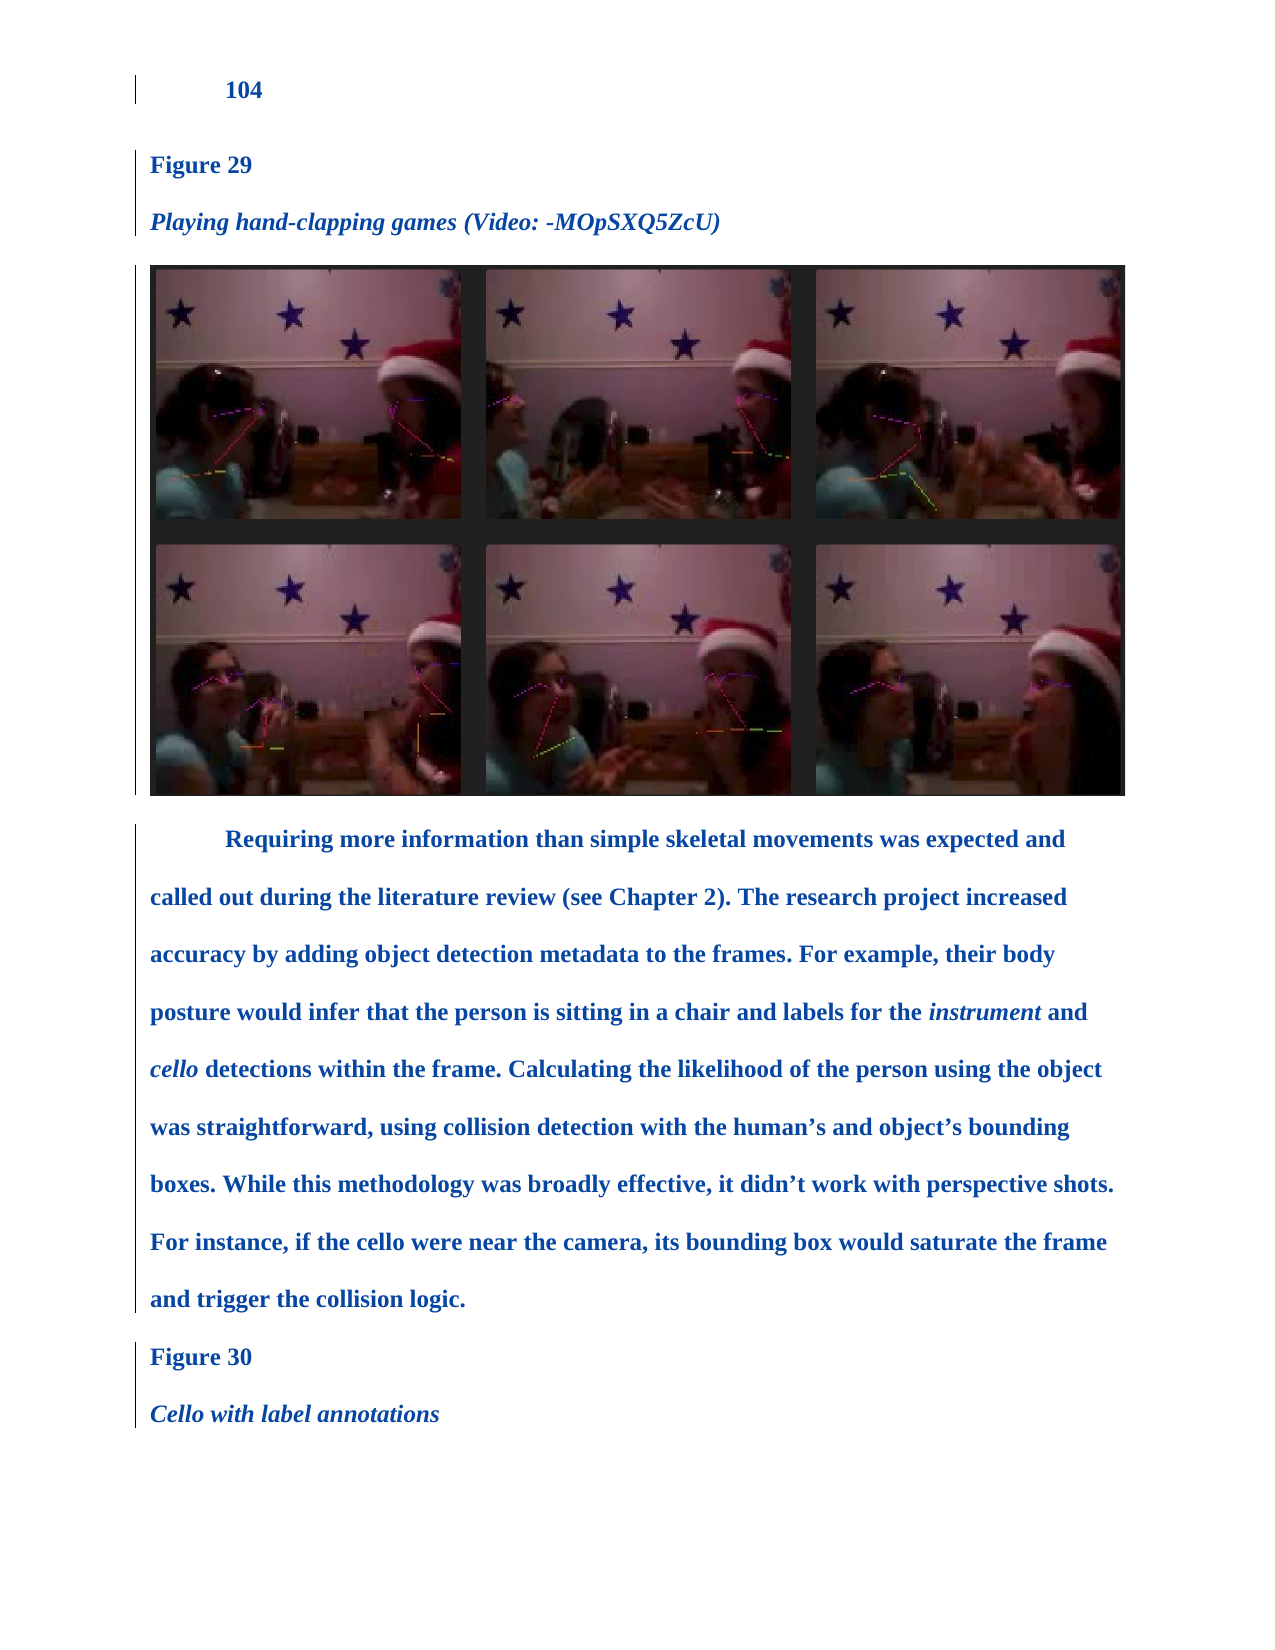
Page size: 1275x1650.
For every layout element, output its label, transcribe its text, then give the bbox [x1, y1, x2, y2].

text Requiring more information than simple skeletal movements was expected and called out during the literature review (see Chapter 2). The research project increased accuracy by adding object detection metadata to the frames. For example, their body posture would infer that the person is sitting in a chair and labels for the instrument and cello detections within the frame. Calculating the likelihood of the person using the object was straightforward, using collision detection with the human’s and object’s bounding boxes. While this methodology was broadly effective, it didn’t work with perspective shots. For instance, if the cello were near the camera, its bounding box would saturate the frame and trigger the collision logic. [150, 824, 1125, 1313]
picture [150, 265, 1125, 796]
text Figure 30 Cello with label annotations [150, 1342, 1125, 1428]
text Figure 29 Playing hand-clapping games (Video: -MOpSXQ5ZcU) [150, 150, 1125, 236]
